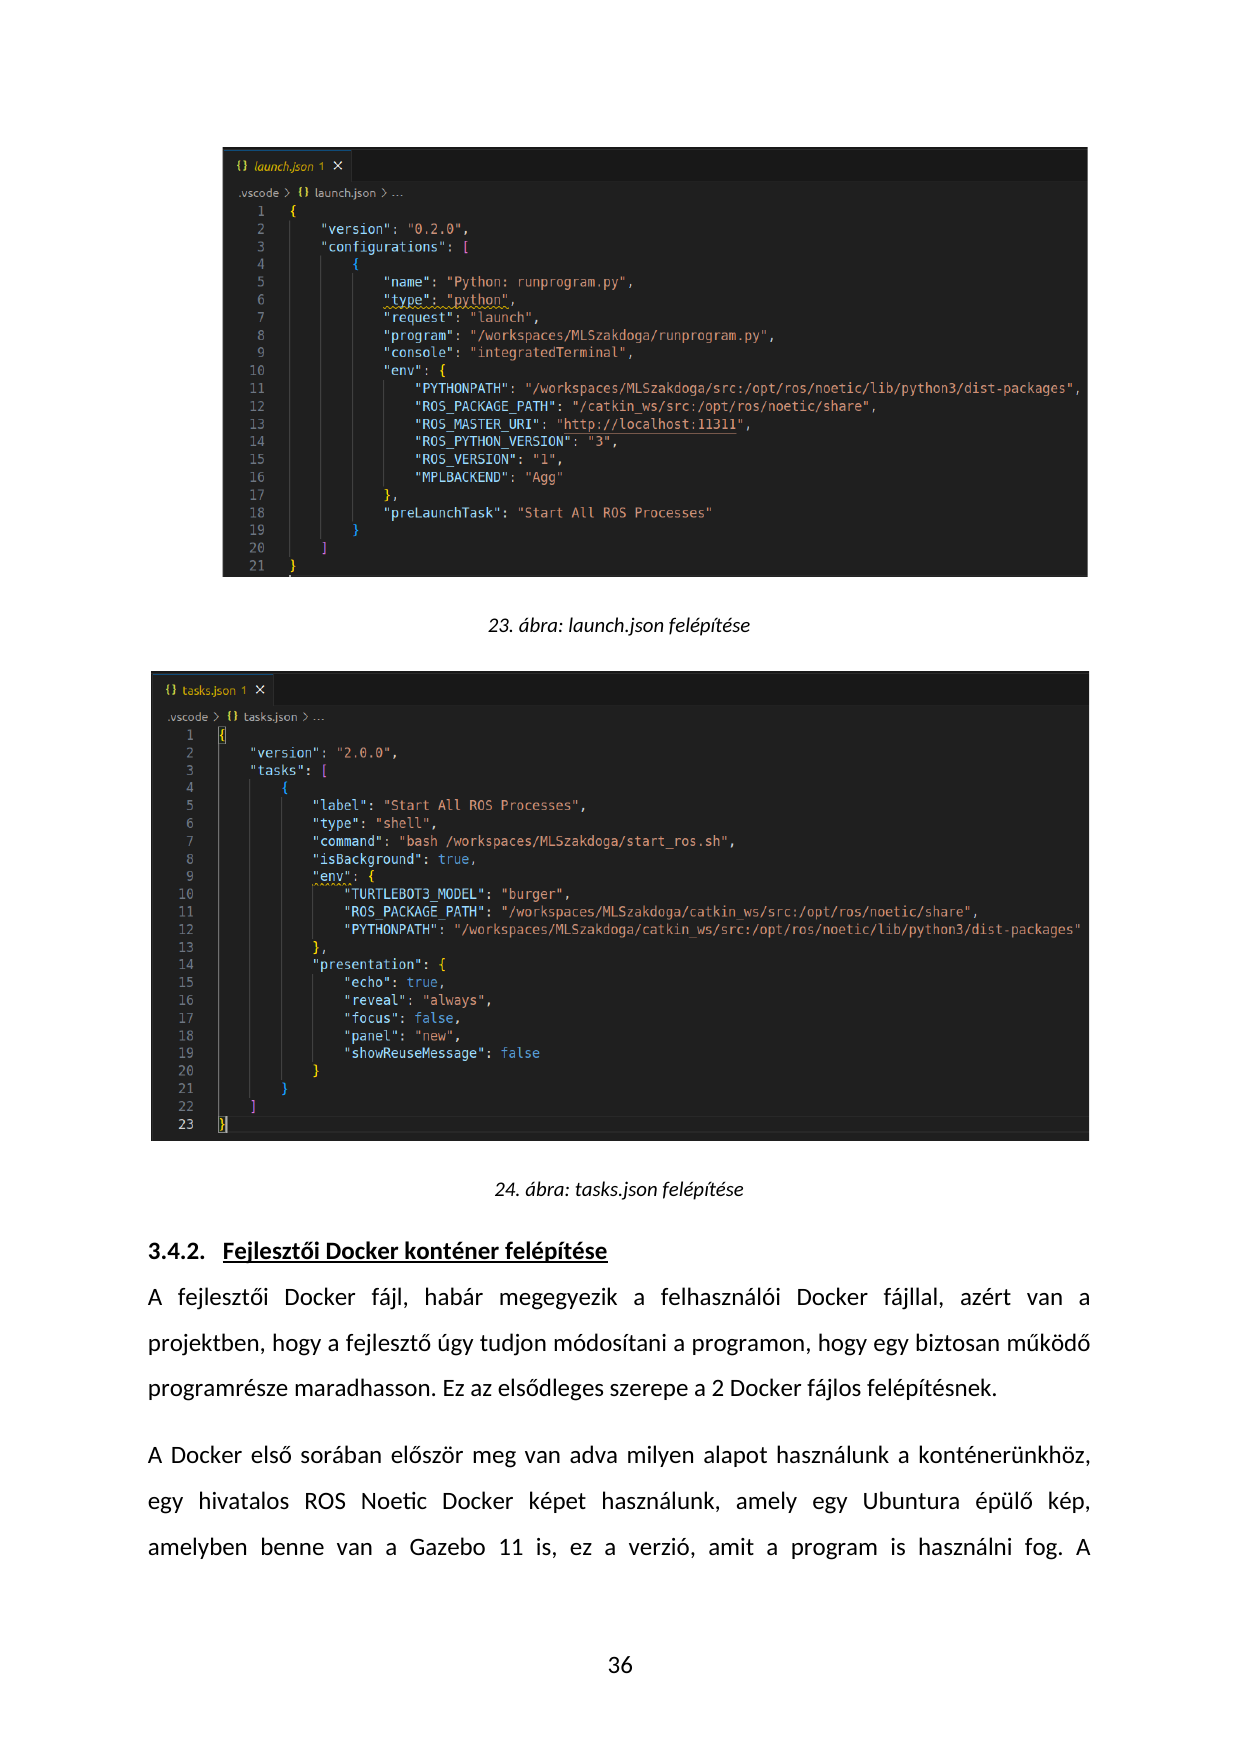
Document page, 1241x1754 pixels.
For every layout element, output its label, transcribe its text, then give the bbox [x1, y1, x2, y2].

picture [151, 671, 1090, 1141]
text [148, 1439, 1092, 1561]
text 23. ábra: launch.json felépítése [148, 612, 1092, 638]
subtitle Fejlesztői Docker konténer felépítése [148, 1235, 1092, 1266]
picture [222, 147, 1088, 577]
text 24. ábra: tasks.json felépítése [148, 1176, 1092, 1202]
text A fejlesztői Docker fájl, habár megegyezik a felhasználói Docker fájllal, azért van a projektben, hogy a fejlesztő úgy tudjon módosítani a programon, hogy egy biztosan működő programrésze maradhasson. Ez az elsődleges szerepe a 2 Docker fájlos felépítésnek. [148, 1281, 1092, 1403]
